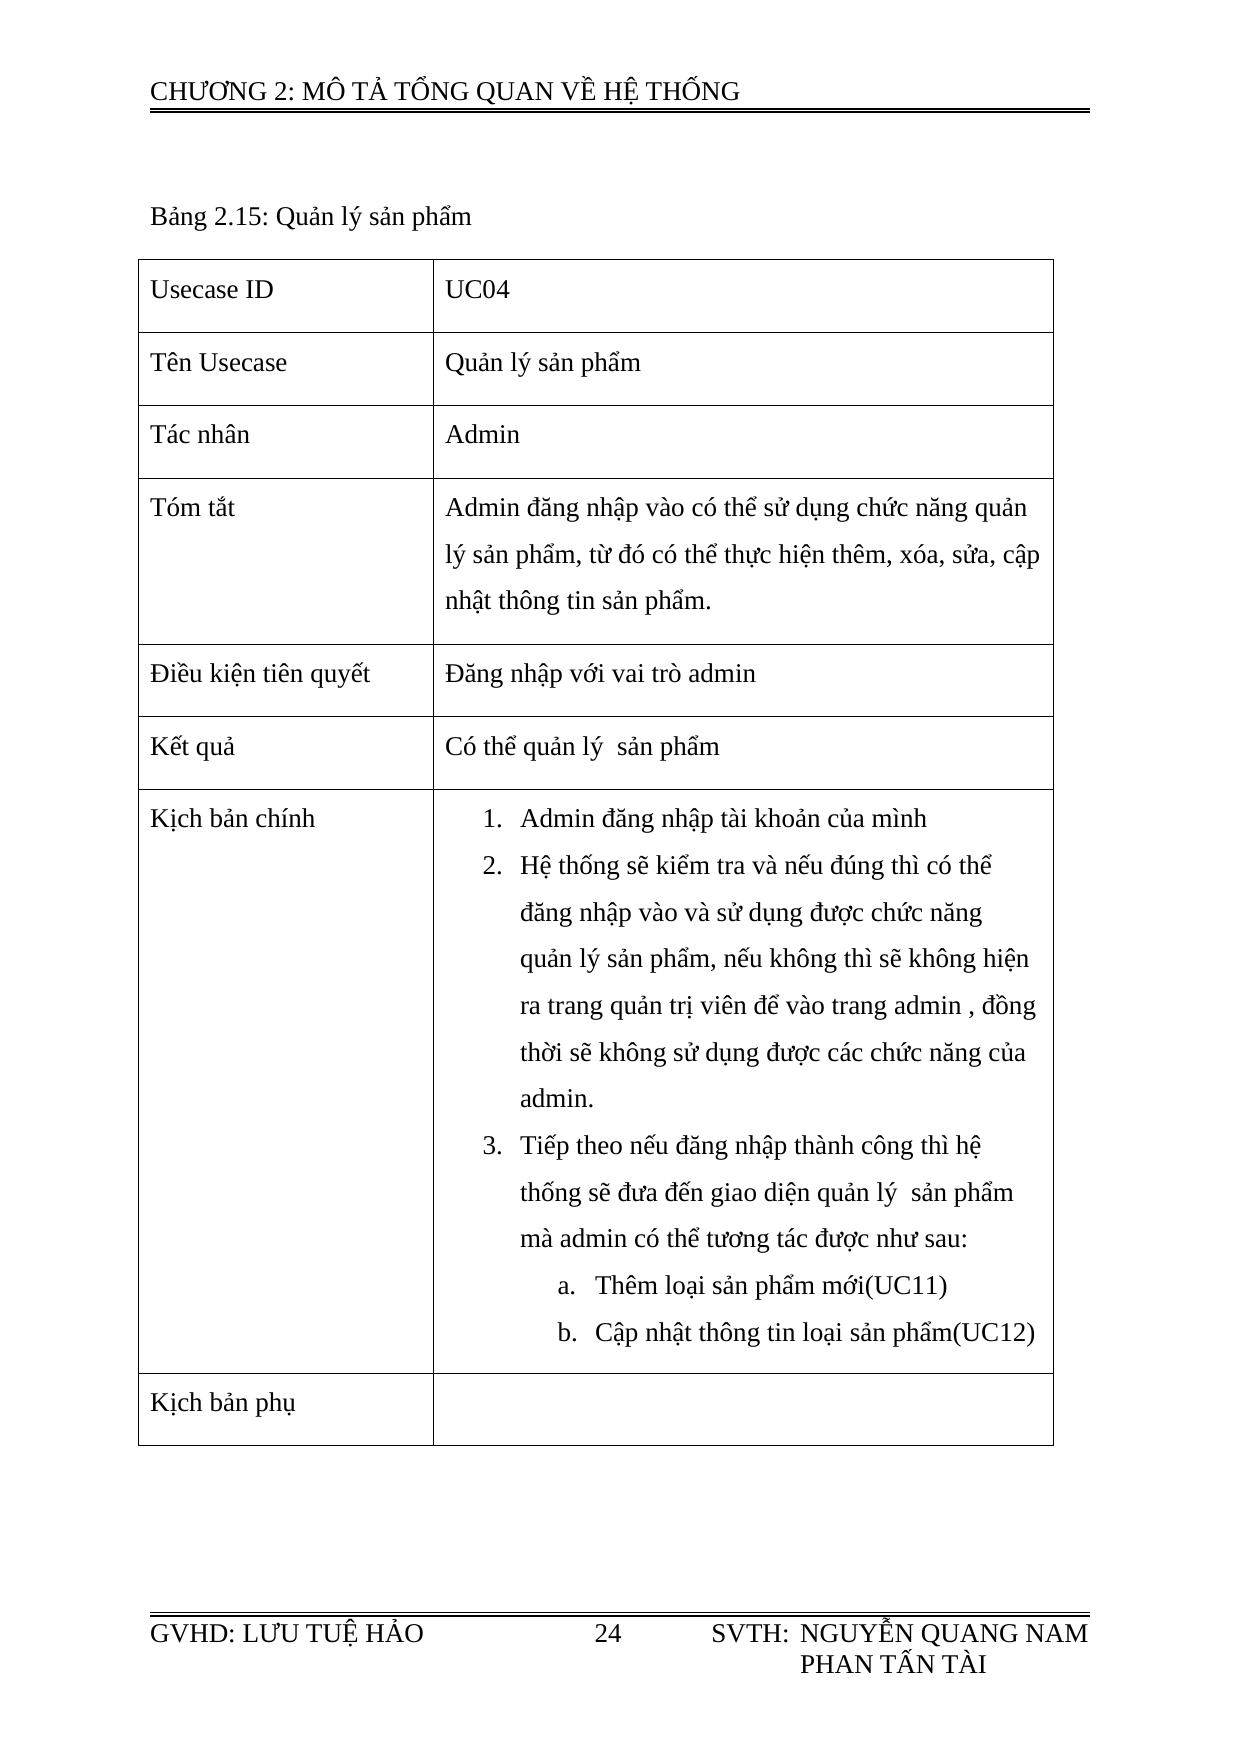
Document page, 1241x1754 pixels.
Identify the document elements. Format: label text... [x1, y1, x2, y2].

table_cell Admin đăng nhập tài khoản của mình Hệ thống sẽ kiểm tra và nếu đúng thì có thể đăng nhập vào và sử dụng được chức năng quản lý sản phẩm, nếu không thì sẽ không hiện ra trang quản trị viên để vào trang admin , đồng thời sẽ không sử dụng được các chức năng của admin. Tiếp theo nếu đăng nhập thành công thì hệ thống sẽ đưa đến giao diện quản lý sản phẩm mà admin có thể tương tác được như sau: Thêm loại sản phẩm mới(UC11) Cập nhật thông tin loại sản phẩm(UC12) [434, 790, 1053, 1373]
table_cell [434, 1374, 1053, 1445]
table_cell Admin đăng nhập vào có thể sử dụng chức năng quản lý sản phẩm, từ đó có thể thực hiện thêm, xóa, sửa, cập nhật thông tin sản phẩm. [434, 479, 1053, 643]
table_cell Kết quả [139, 717, 433, 789]
table_cell Đăng nhập với vai trò admin [434, 645, 1053, 716]
table_cell Kịch bản phụ [139, 1374, 433, 1445]
table_cell Tóm tắt [139, 479, 433, 643]
table_cell Tác nhân [139, 406, 433, 477]
table_header Usecase ID [139, 260, 433, 332]
table_cell Quản lý sản phẩm [434, 333, 1053, 405]
table_cell Có thể quản lý sản phẩm [434, 717, 1053, 789]
table_cell Tên Usecase [139, 333, 433, 405]
table_cell Admin [434, 406, 1053, 477]
table_cell Kịch bản chính [139, 790, 433, 1373]
table_cell Điều kiện tiên quyết [139, 645, 433, 716]
table_header UC04 [434, 260, 1053, 332]
